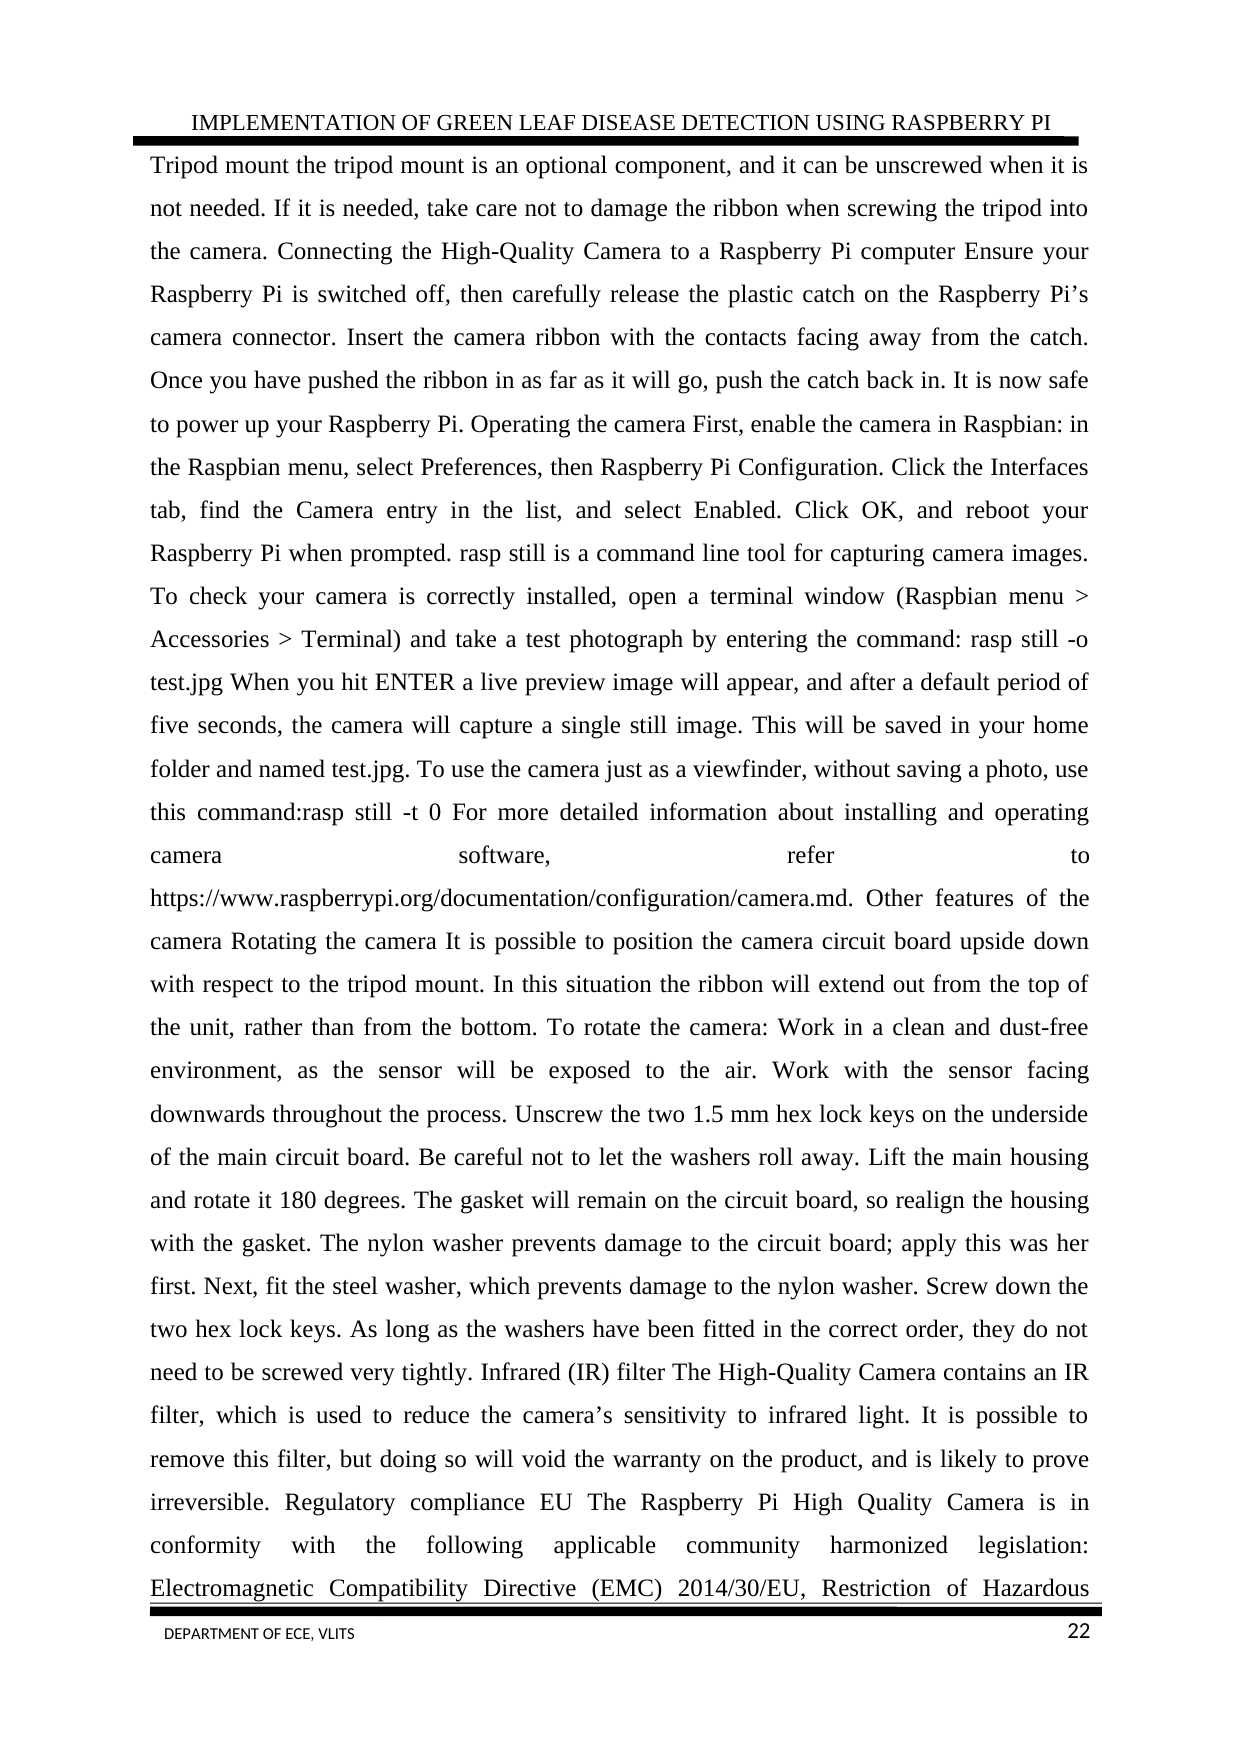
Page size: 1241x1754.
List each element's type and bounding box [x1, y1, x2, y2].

text [150, 150, 1090, 1602]
